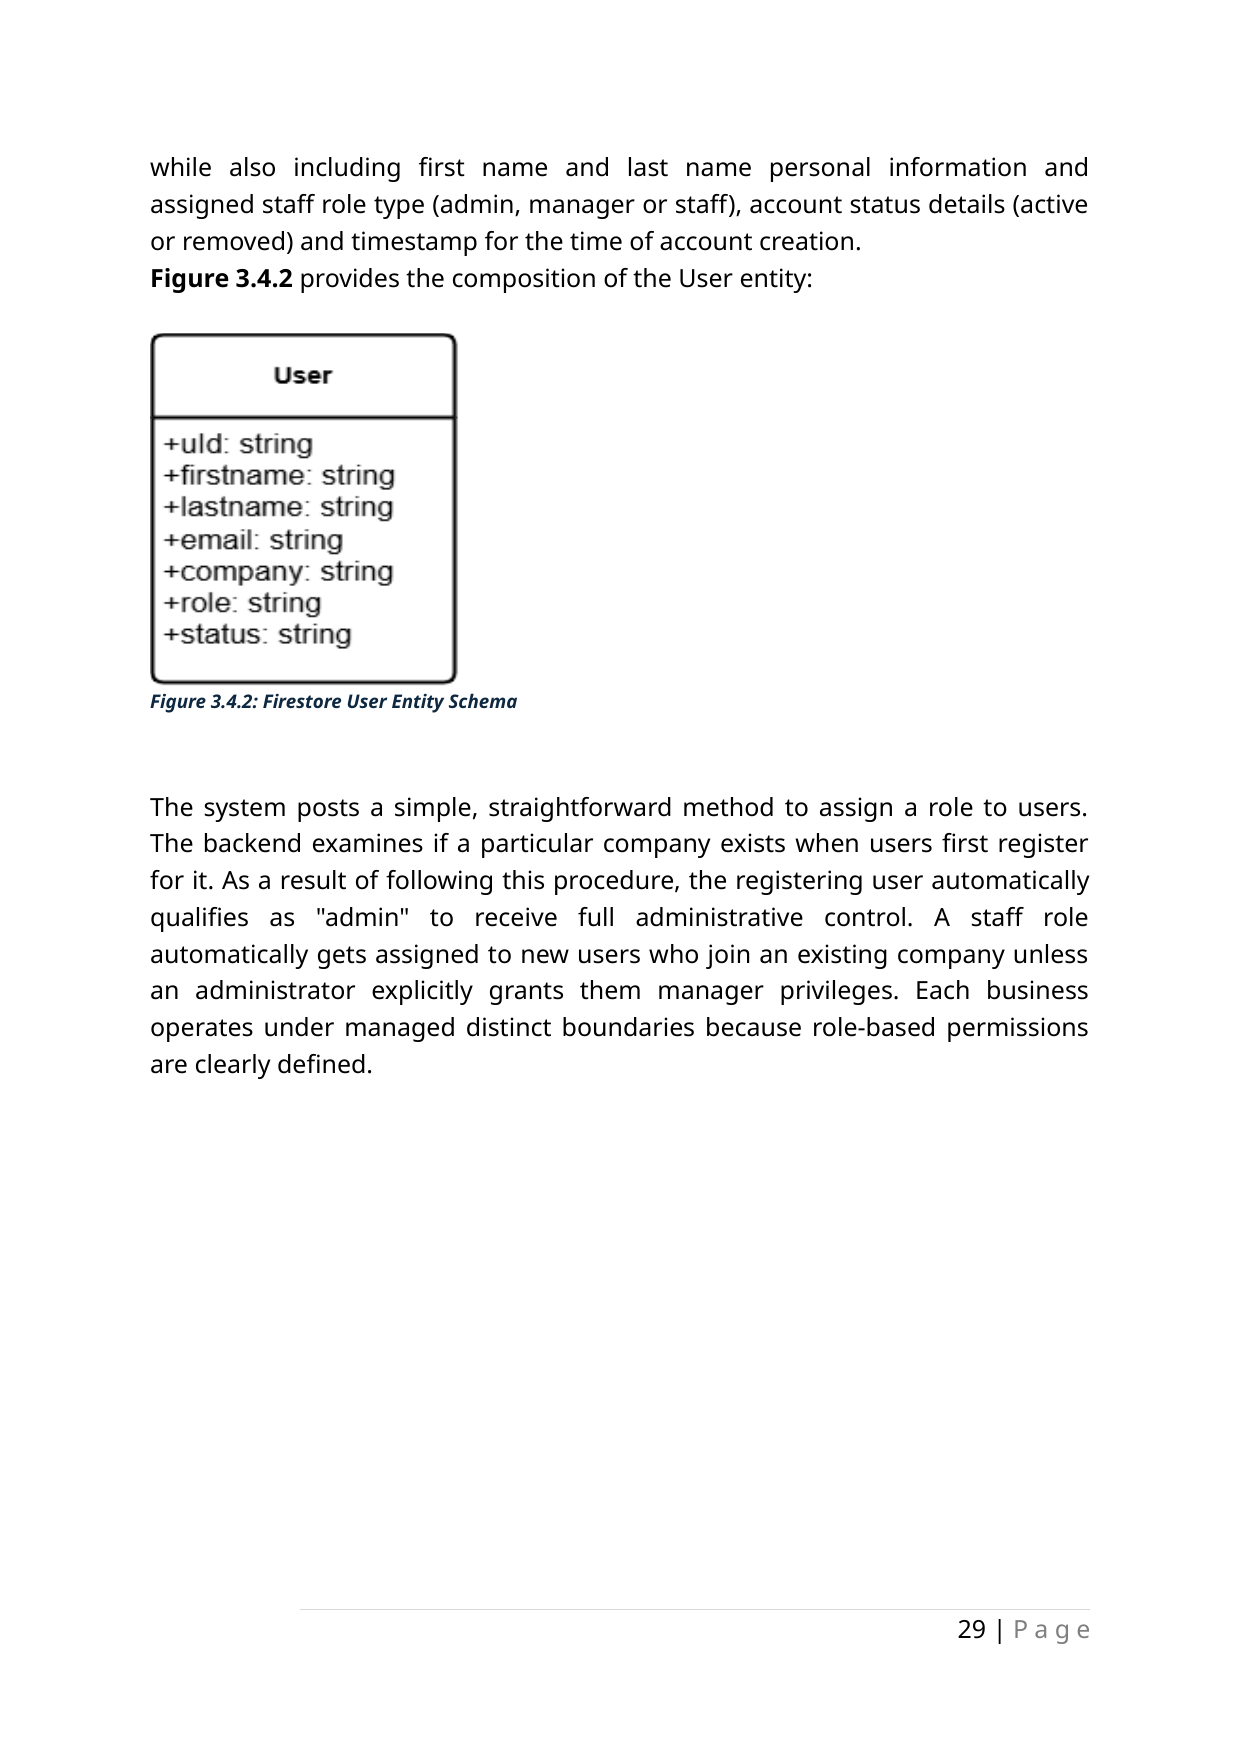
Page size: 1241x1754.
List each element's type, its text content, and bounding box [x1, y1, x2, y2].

text The system posts a simple, straightforward method to assign a role to users. The backend examines if a particular company exists when users first register for it. As a result of following this procedure, the registering user automatically qualifies as "admin" to receive full administrative control. A staff role automatically gets assigned to new users who join an existing company unless an administrator explicitly grants them manager privileges. Each business operates under managed distinct boundaries because role-based permissions are clearly defined. [150, 789, 1090, 1081]
text Figure 3.4.2 provides the composition of the User entity: [150, 260, 1090, 294]
text Figure 3.4.2: Firestore User Entity Schema [150, 688, 1090, 714]
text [150, 150, 1090, 258]
picture [150, 333, 460, 686]
